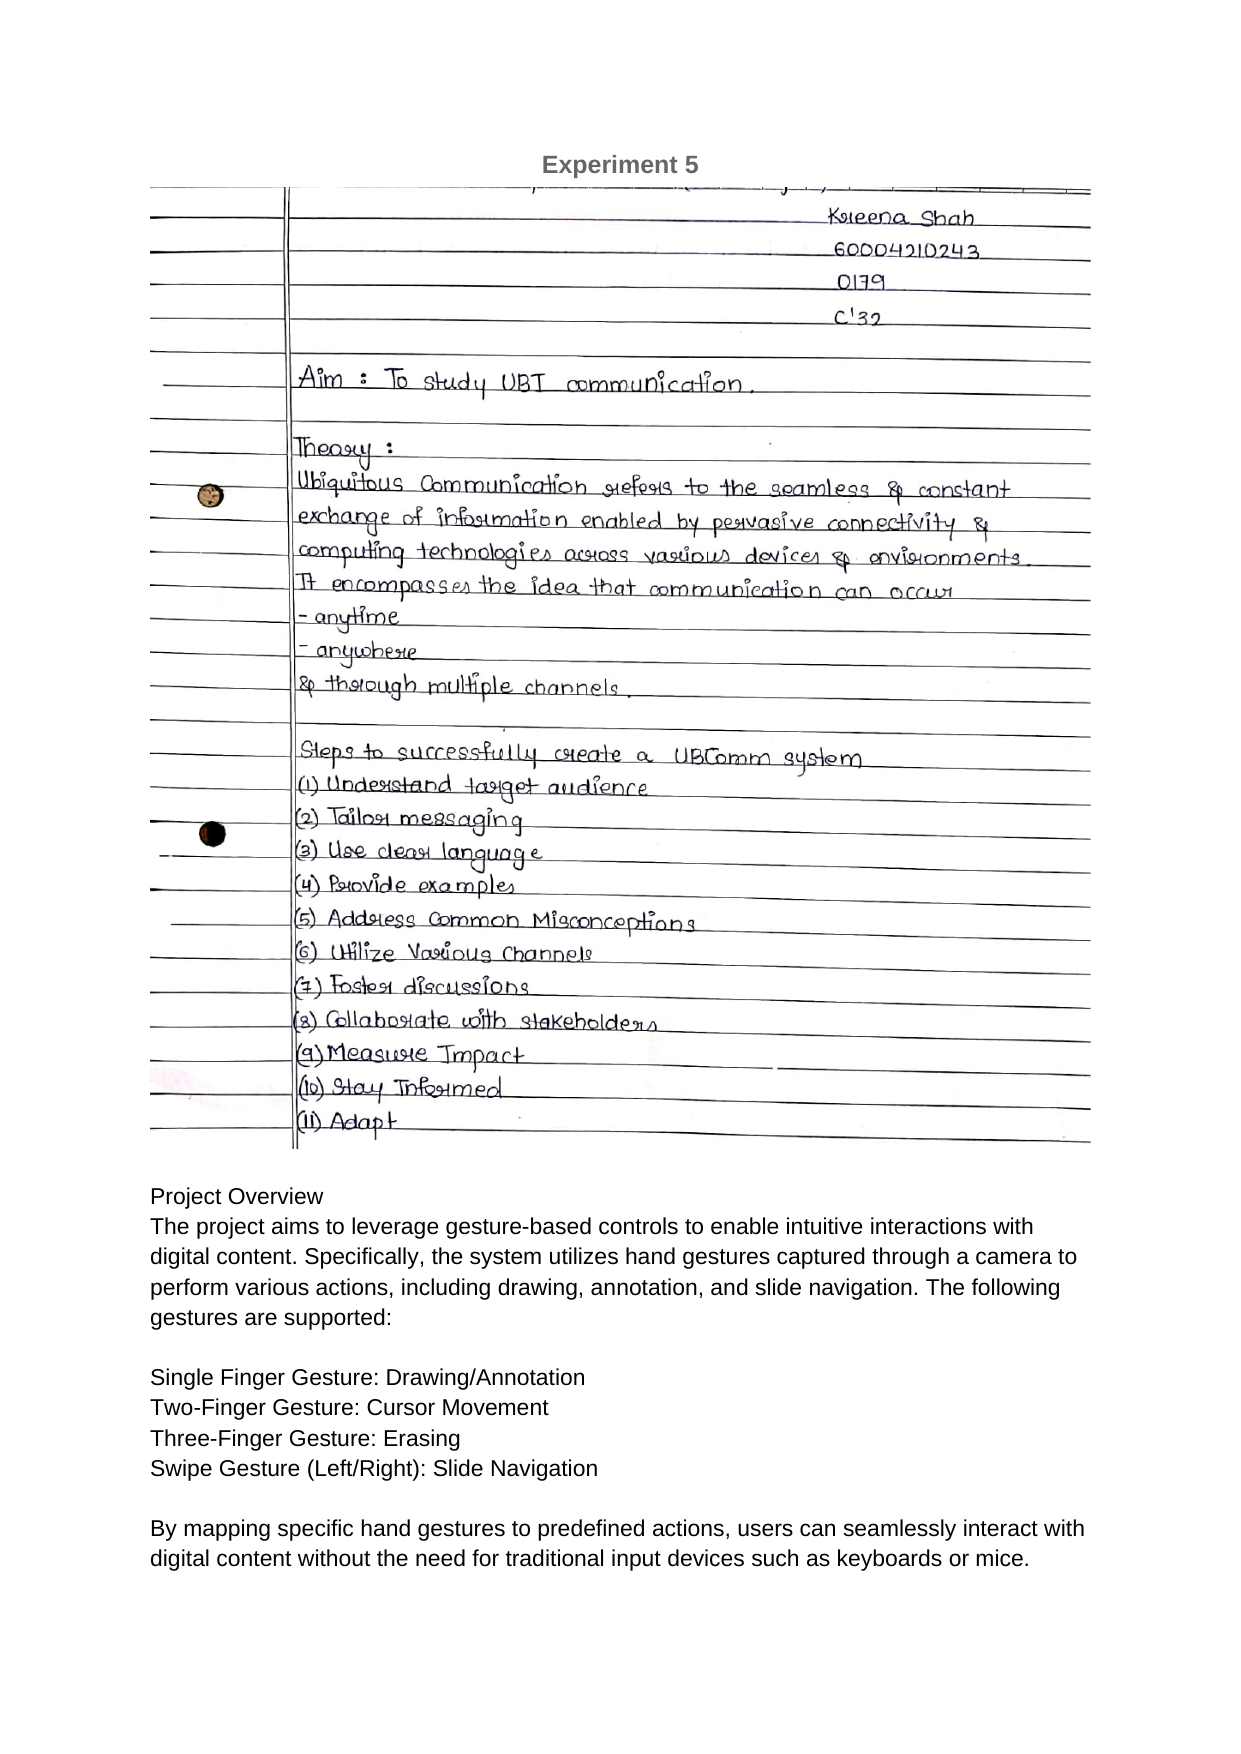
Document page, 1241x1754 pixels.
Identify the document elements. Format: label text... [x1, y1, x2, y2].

text Swipe Gesture (Left/Right): Slide Navigation [150, 1455, 1090, 1481]
text Three-Finger Gesture: Erasing [150, 1424, 1090, 1451]
subtitle Experiment 5 [150, 150, 1090, 179]
text By mapping specific hand gestures to predefined actions, users can seamlessly interact with digital content without the need for traditional input devices such as keyboards or mice. [150, 1515, 1090, 1572]
text Single Finger Gesture: Drawing/Annotation [150, 1364, 1090, 1390]
picture [150, 187, 1091, 1149]
text Project Overview [150, 1183, 1090, 1209]
text Two-Finger Gesture: Cursor Movement [150, 1394, 1090, 1421]
text The project aims to leverage gesture-based controls to enable intuitive interactions with digital content. Specifically, the system utilizes hand gestures captured through a camera to perform various actions, including drawing, annotation, and slide navigation. The following gestures are supported: [150, 1213, 1090, 1330]
